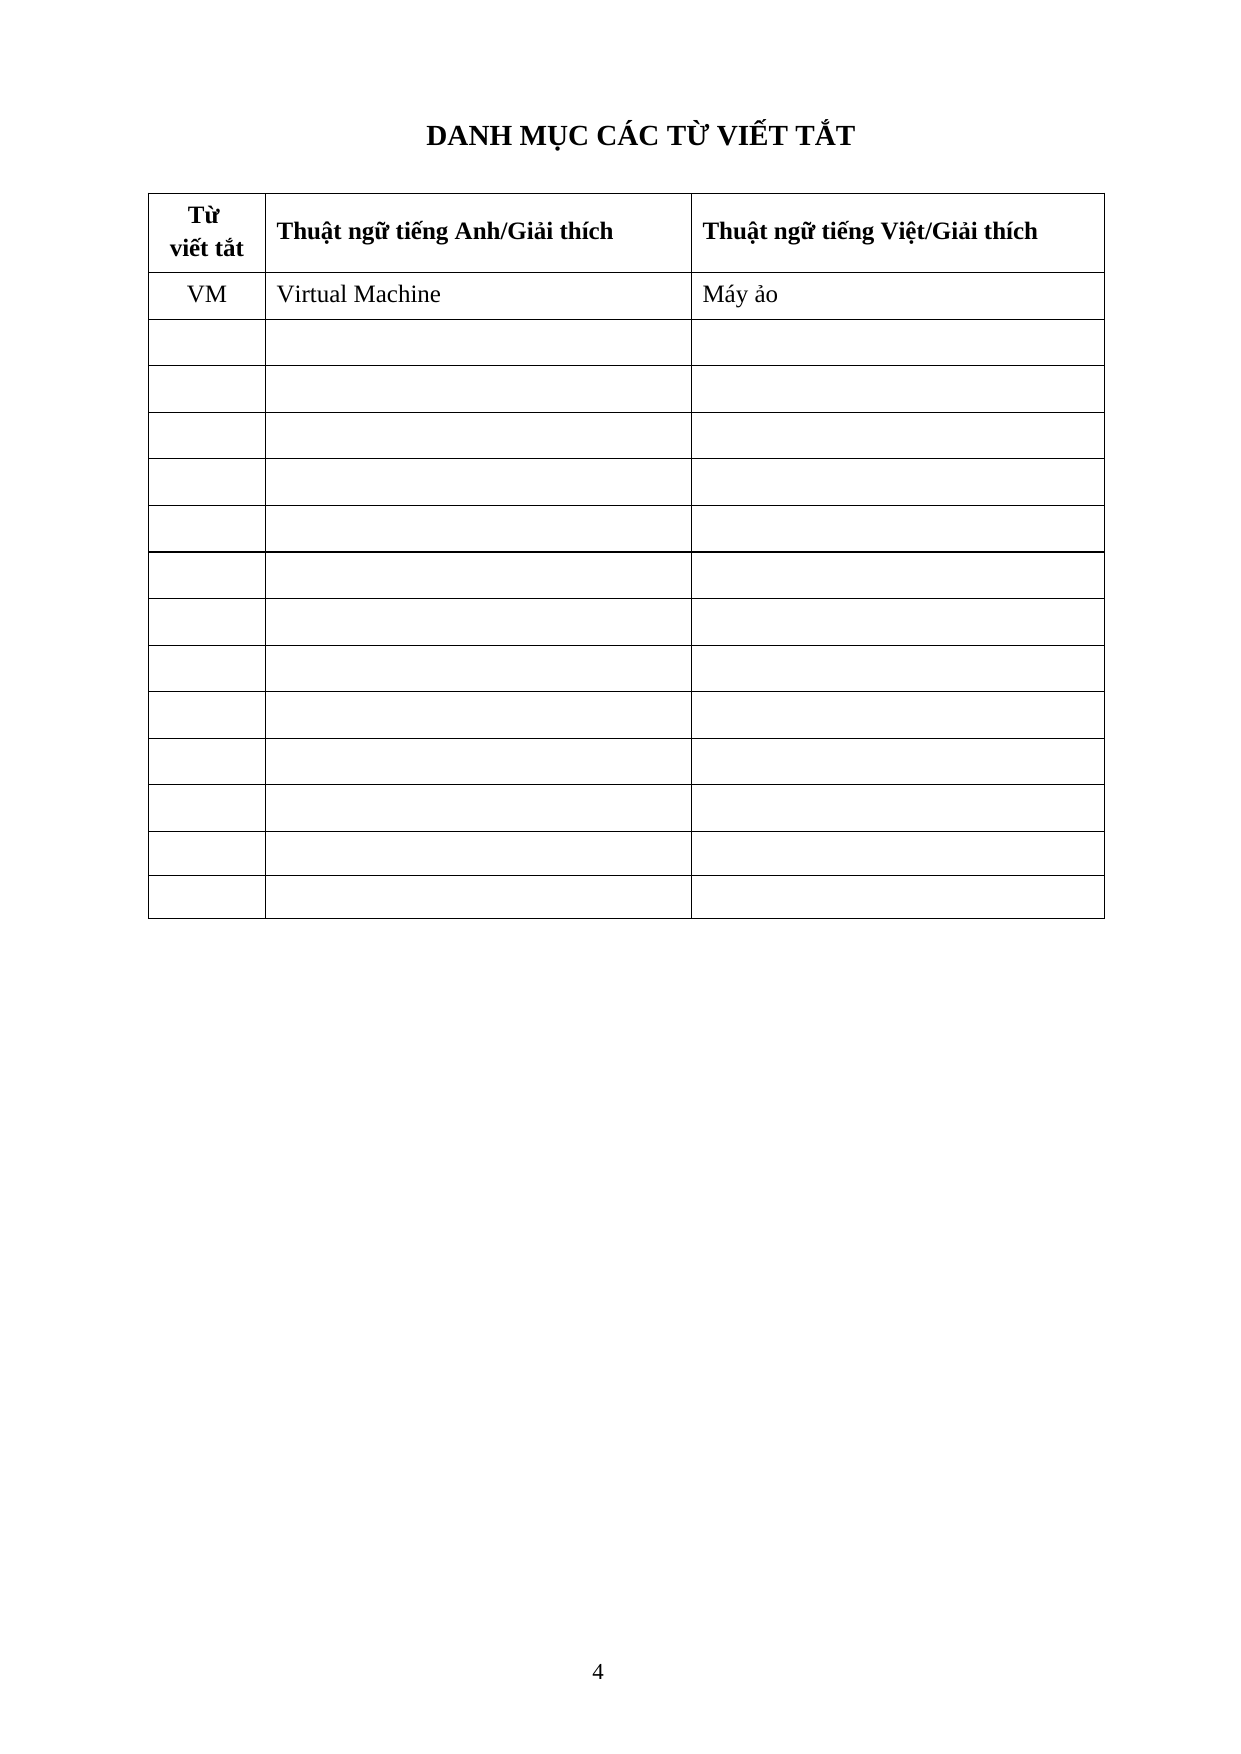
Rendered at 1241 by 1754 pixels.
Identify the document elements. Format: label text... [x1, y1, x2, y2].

table_cell [266, 785, 691, 831]
table_cell [692, 832, 1104, 874]
table_cell [149, 599, 265, 644]
table_cell [692, 876, 1104, 918]
table_cell Virtual Machine [266, 273, 691, 319]
table_header Từ viết tắt [149, 194, 265, 272]
table_cell [266, 876, 691, 918]
table_cell [266, 646, 691, 691]
table_cell [692, 692, 1104, 738]
table_cell [149, 876, 265, 918]
table_cell Máy ảo [692, 273, 1104, 319]
table_cell [266, 506, 691, 551]
table_cell VM [149, 273, 265, 319]
table_cell [266, 320, 691, 365]
table_cell [149, 413, 265, 458]
table_cell [149, 506, 265, 551]
text DANH MỤC CÁC TỪ VIẾT TẮT [148, 118, 1134, 152]
table_cell [149, 739, 265, 784]
table_cell [266, 692, 691, 738]
table_cell [692, 785, 1104, 831]
table_header Thuật ngữ tiếng Việt/Giải thích [692, 194, 1104, 272]
table_cell [692, 366, 1104, 412]
table_cell [149, 320, 265, 365]
table_cell [692, 506, 1104, 551]
table_cell [266, 832, 691, 874]
table_cell [692, 413, 1104, 458]
table_cell [266, 599, 691, 644]
table_cell [149, 366, 265, 412]
table_cell [266, 459, 691, 505]
table_cell [149, 553, 265, 598]
table_header Thuật ngữ tiếng Anh/Giải thích [266, 194, 691, 272]
table_cell [266, 553, 691, 598]
table_cell [149, 692, 265, 738]
table_cell [266, 366, 691, 412]
table_cell [149, 646, 265, 691]
table_cell [266, 413, 691, 458]
table_cell [692, 646, 1104, 691]
table_cell [266, 739, 691, 784]
table_cell [149, 459, 265, 505]
table_cell [692, 320, 1104, 365]
table_cell [692, 459, 1104, 505]
table_cell [149, 785, 265, 831]
table_cell [692, 739, 1104, 784]
table_cell [692, 553, 1104, 598]
table_cell [692, 599, 1104, 644]
table_cell [149, 832, 265, 874]
